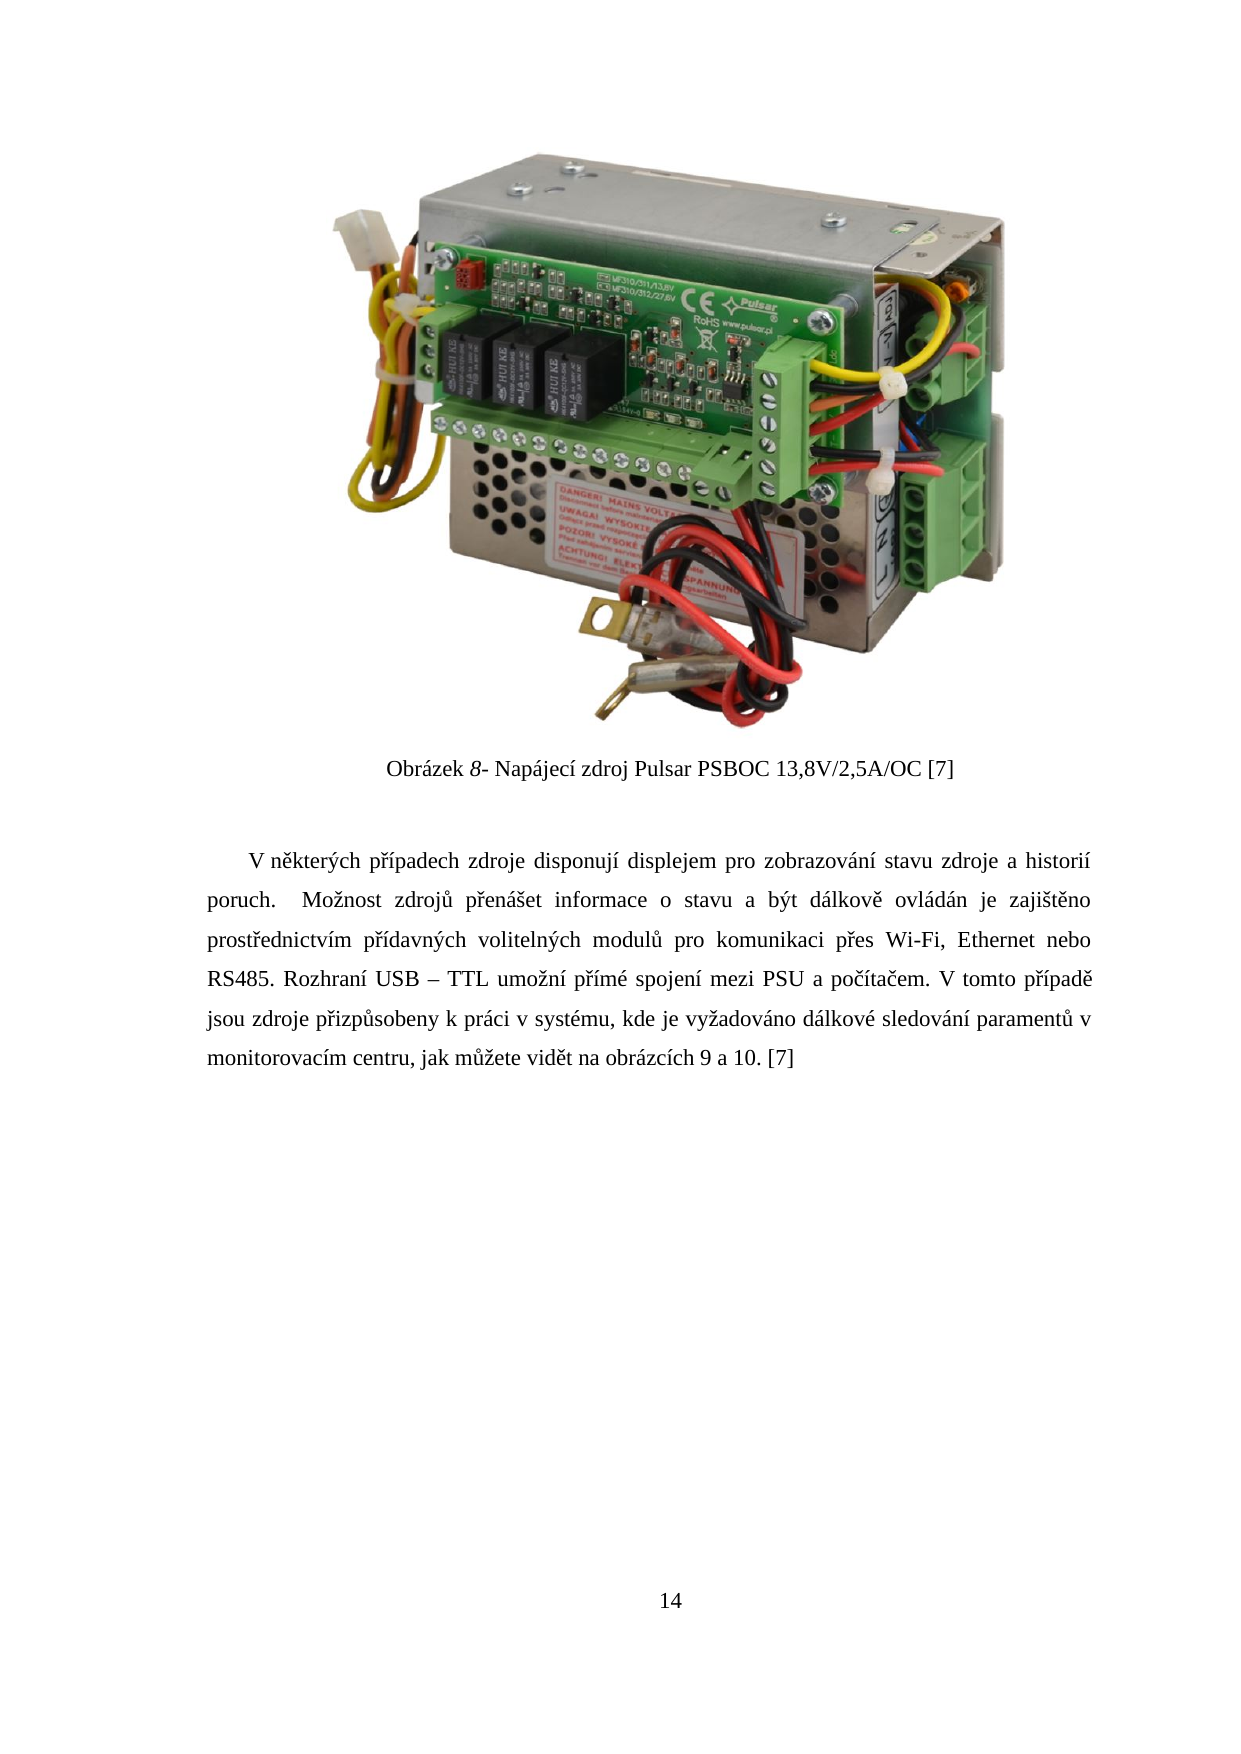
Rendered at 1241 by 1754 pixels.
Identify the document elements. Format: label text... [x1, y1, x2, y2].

text Obrázek 8- Napájecí zdroj Pulsar PSBOC 13,8V/2,5A/OC [7] [207, 755, 1092, 782]
text V některých případech zdroje disponují displejem pro zobrazování stavu zdroje a historií poruch. Možnost zdrojů přenášet informace o stavu a být dálkově ovládán je zajištěno prostřednictvím přídavných volitelných modulů pro komunikaci přes Wi-Fi, Ethernet nebo RS485. Rozhraní USB – TTL umožní přímé spojení mezi PSU a počítačem. V tomto případě jsou zdroje přizpůsobeny k práci v systému, kde je vyžadováno dálkové sledování paramentů v monitorovacím centru, jak můžete vidět na obrázcích 9 a 10. [7] [207, 847, 1092, 1071]
picture [326, 147, 1015, 739]
